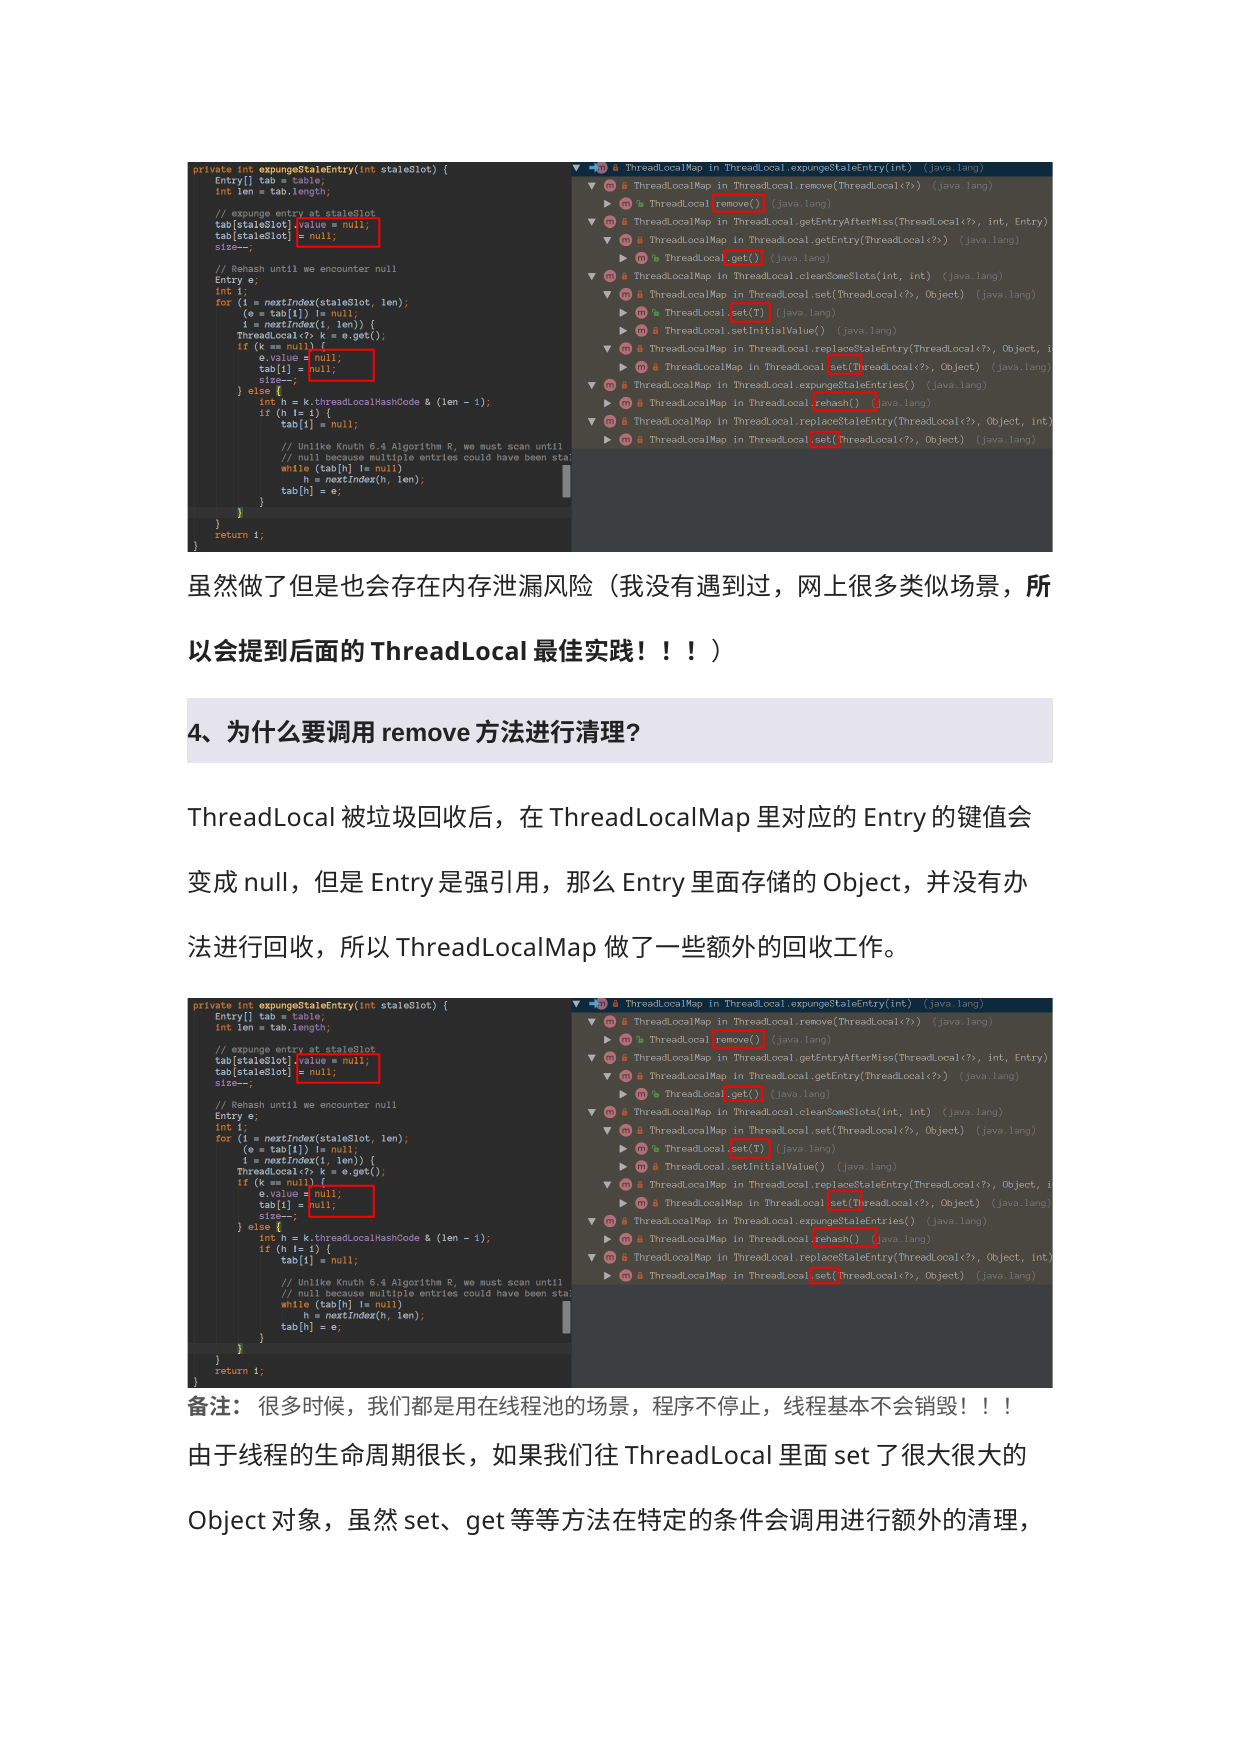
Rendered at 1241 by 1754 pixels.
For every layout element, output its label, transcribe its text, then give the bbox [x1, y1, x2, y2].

text 备注： 很多时候，我们都是用在线程池的场景，程序不停止，线程基本不会销毁！！！ [187, 1388, 1053, 1421]
text 4、为什么要调用remove方法进行清理? [187, 698, 1053, 763]
picture [187, 998, 1053, 1388]
text 虽然做了但是也会存在内存泄漏风险（我没有遇到过，网上很多类似场景，所以会提到后面的ThreadLocal最佳实践！！！） [187, 552, 1053, 682]
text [187, 1421, 1053, 1551]
picture [187, 162, 1053, 552]
text ThreadLocal被垃圾回收后，在ThreadLocalMap里对应的Entry的键值会变成null，但是Entry是强引用，那么Entry里面存储的Object，并没有办法进行回收，所以ThreadLocalMap 做了一些额外的回收工作。 [187, 783, 1053, 978]
